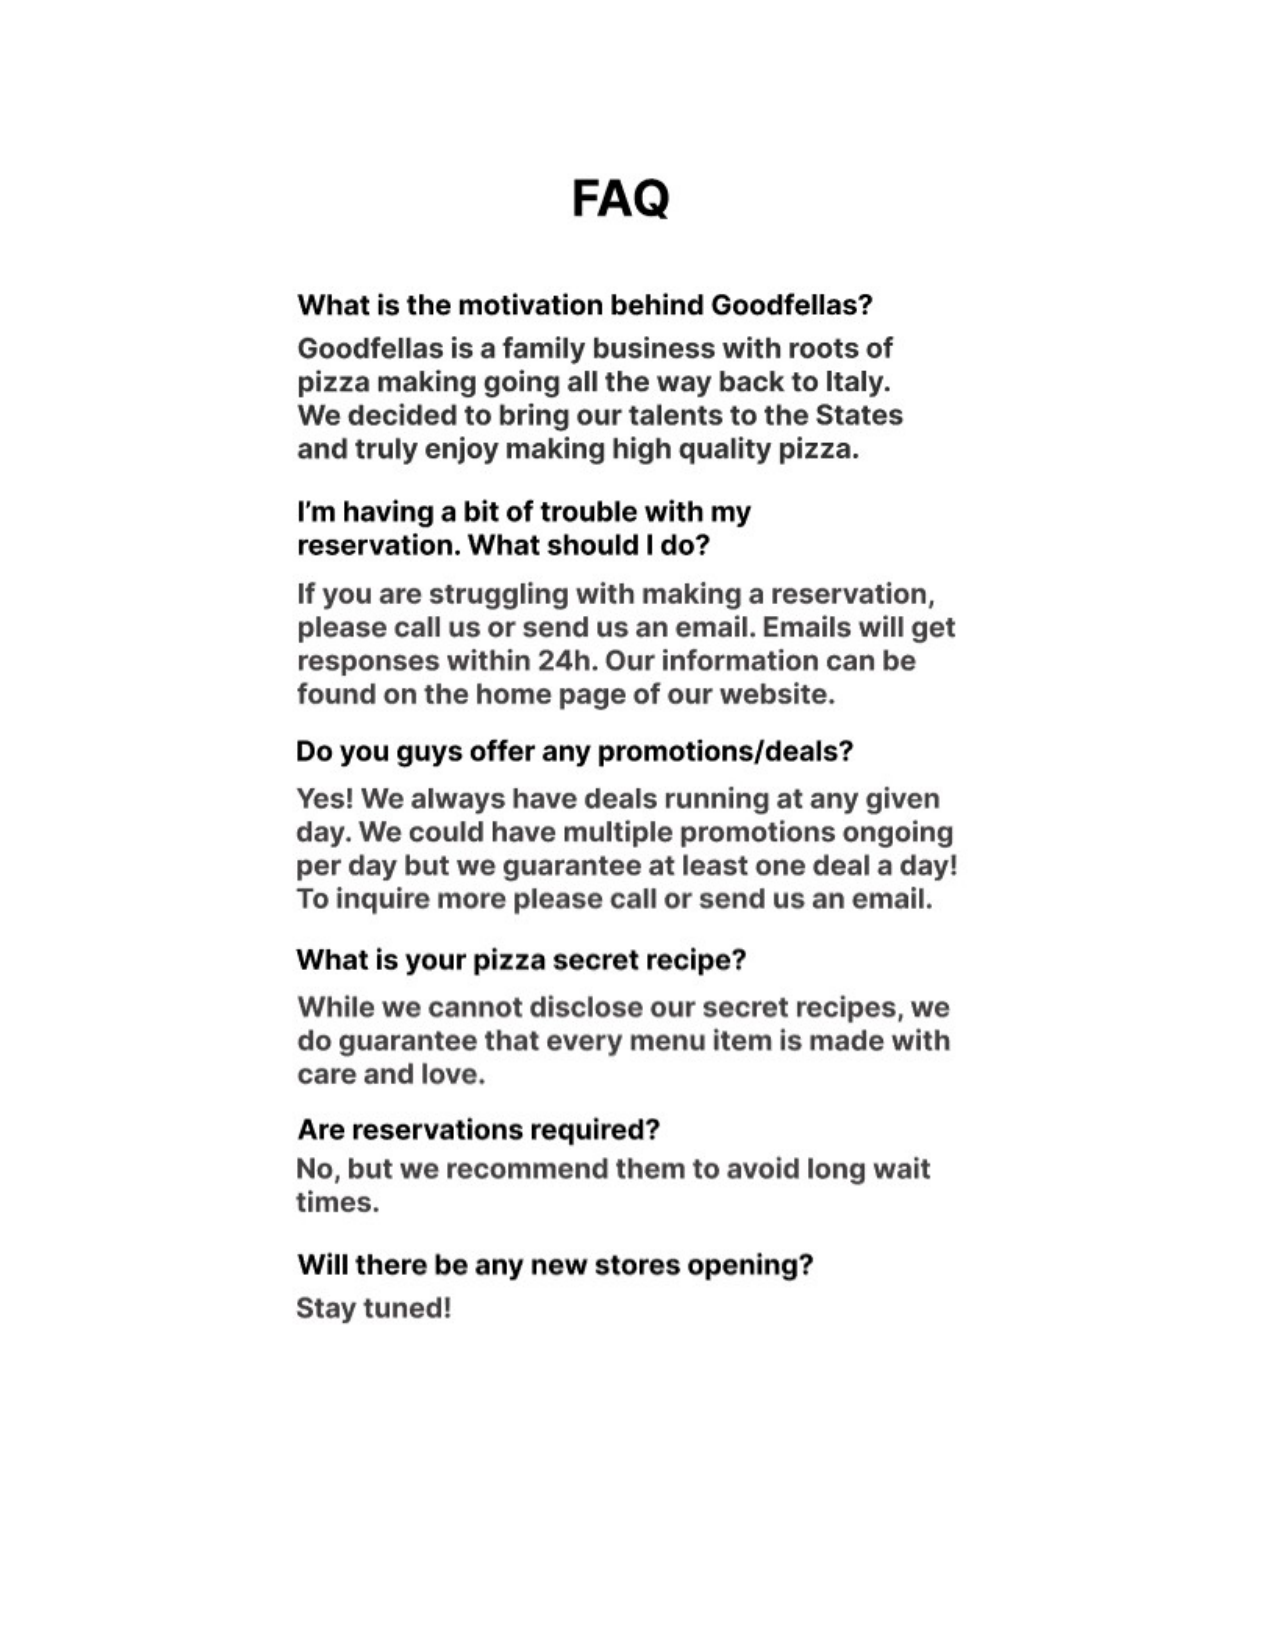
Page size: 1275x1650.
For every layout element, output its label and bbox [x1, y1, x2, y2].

picture [243, 150, 1032, 1389]
